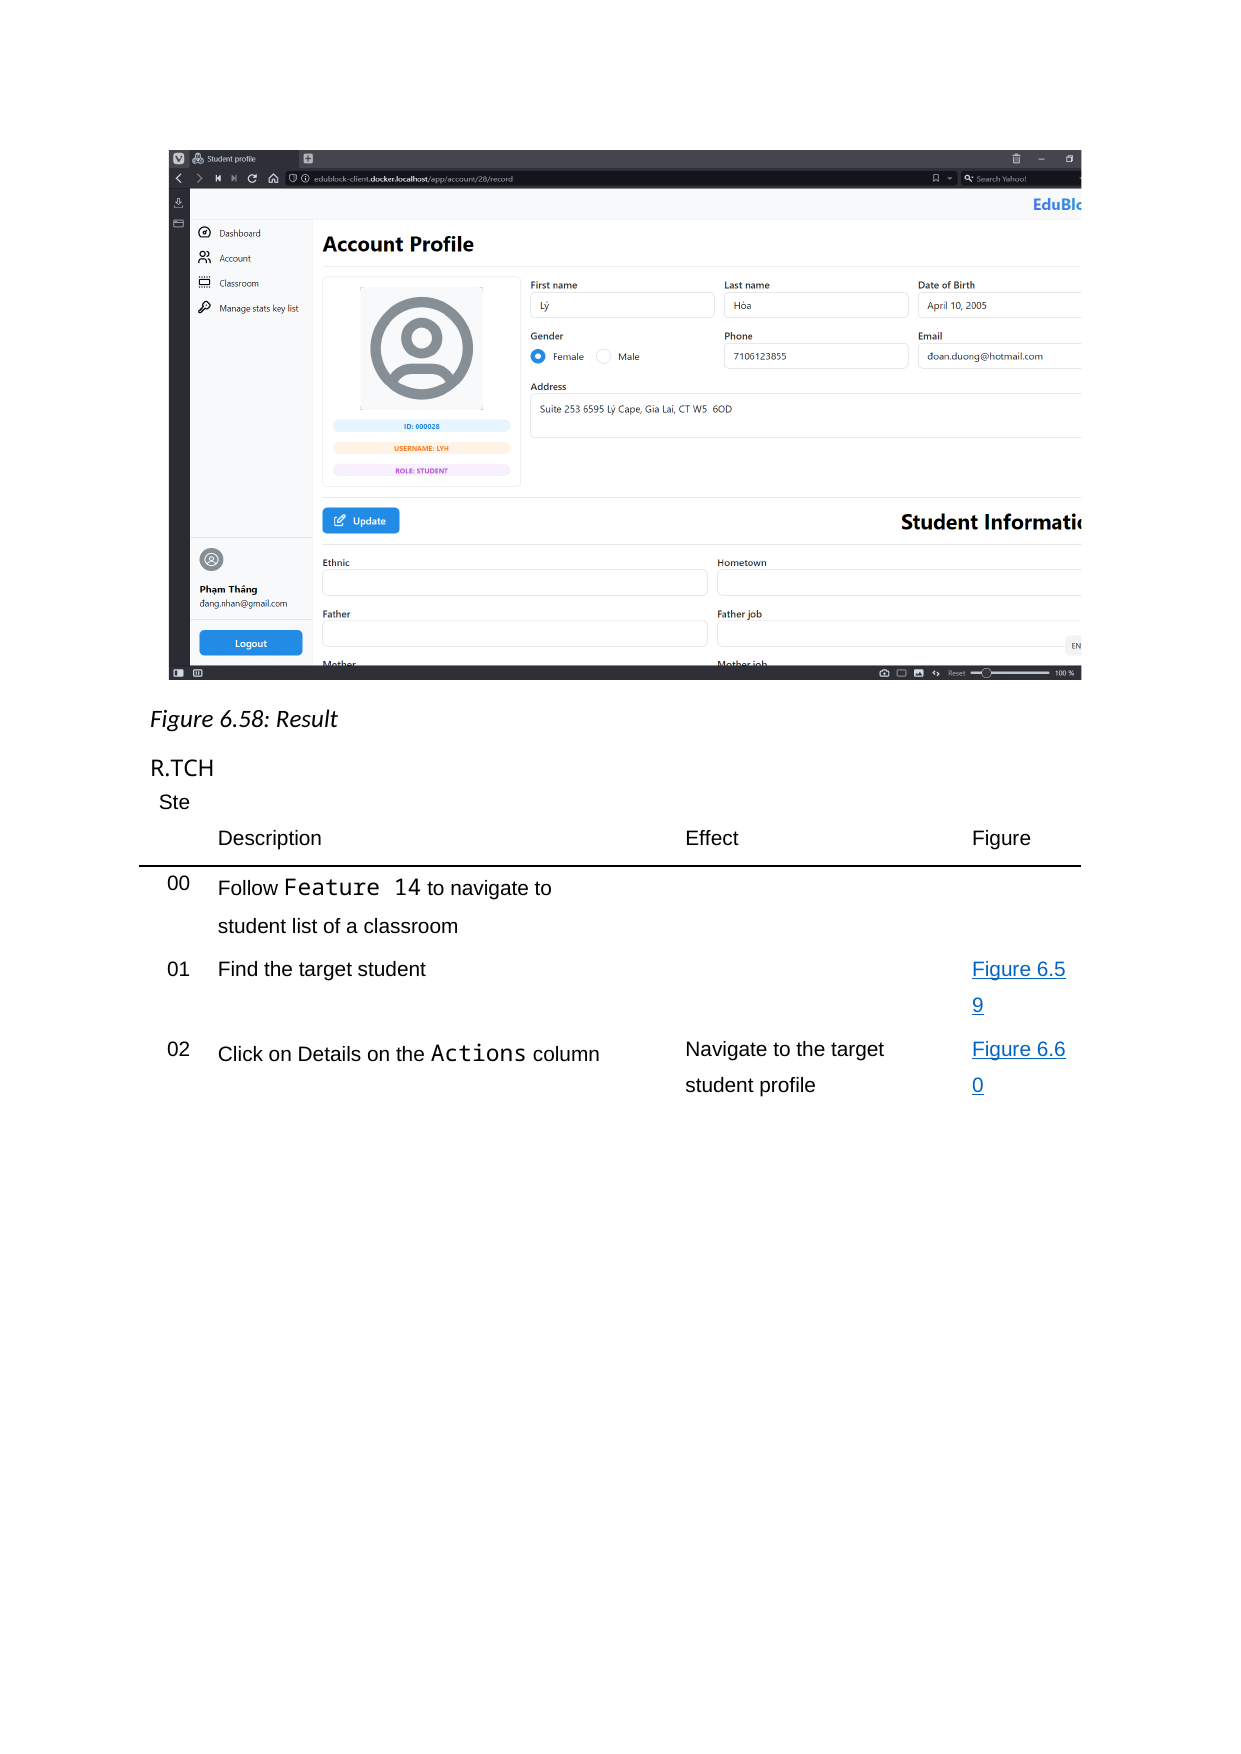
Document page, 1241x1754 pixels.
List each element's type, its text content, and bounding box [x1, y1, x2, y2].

picture [168, 150, 1082, 680]
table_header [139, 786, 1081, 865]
subtitle R.TCH [150, 752, 1093, 783]
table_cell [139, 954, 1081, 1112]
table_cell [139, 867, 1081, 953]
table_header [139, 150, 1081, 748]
